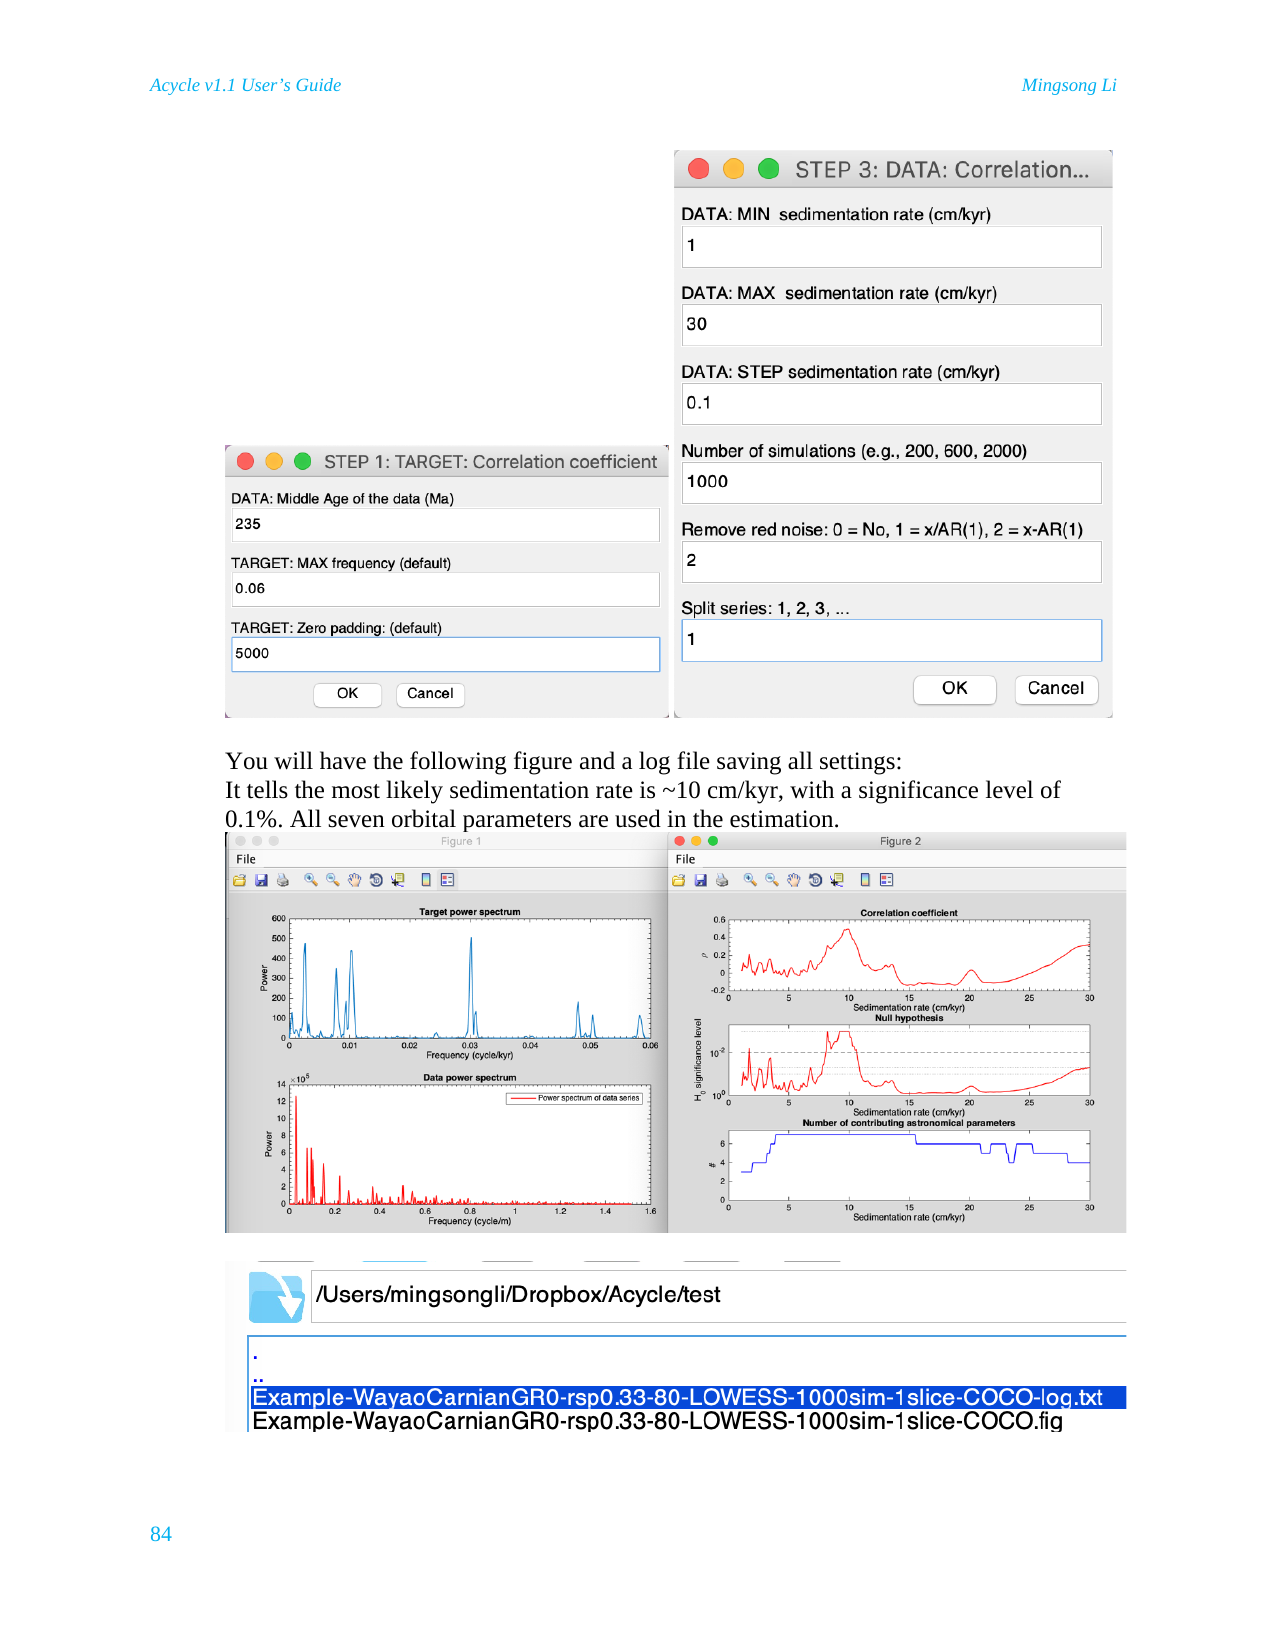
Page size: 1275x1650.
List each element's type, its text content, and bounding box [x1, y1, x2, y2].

text It tells the most likely sedimentation rate is ~10 cm/kyr, with a significance level of 0.1%. All seven orbital parameters are used in the estimation. [225, 775, 1125, 832]
picture [151, 81, 157, 89]
picture [225, 445, 669, 718]
picture [161, 1529, 167, 1538]
picture [674, 150, 1113, 718]
picture [225, 832, 1127, 1233]
picture [225, 1261, 1127, 1432]
text You will have the following figure and a log file saving all settings: [225, 746, 1125, 775]
